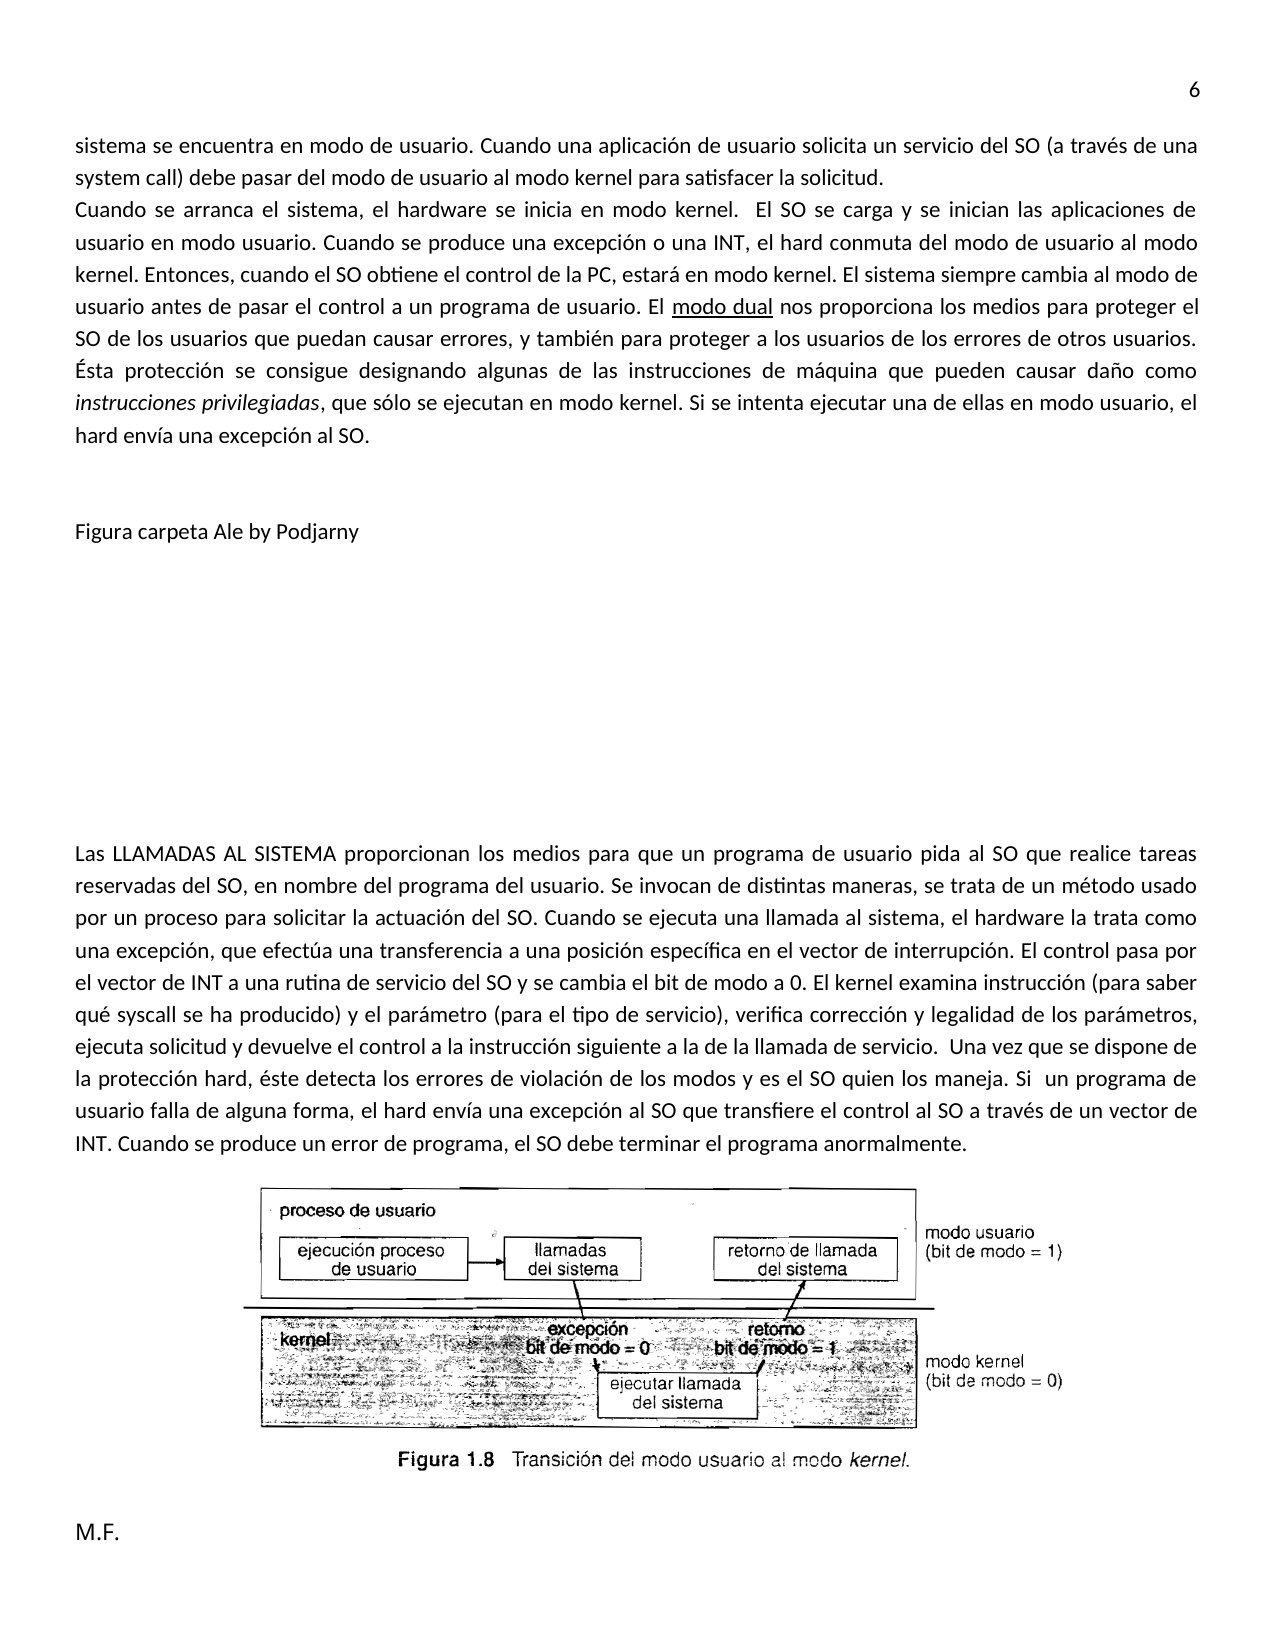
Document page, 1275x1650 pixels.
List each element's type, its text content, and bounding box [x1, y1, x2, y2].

list Las LLAMADAS AL SISTEMA proporcionan los medios para que un programa de usuario pida al SO que realice tareas reservadas del SO, en nombre del programa del usuario. Se invocan de distintas maneras, se trata de un método usado por un proceso para solicitar la actuación del SO. Cuando se ejecuta una llamada al sistema, el hardware la trata como una excepción, que efectúa una transferencia a una posición específica en el vector de interrupción. El control pasa por el vector de INT a una rutina de servicio del SO y se cambia el bit de modo a 0. El kernel examina instrucción (para saber qué syscall se ha producido) y el parámetro (para el tipo de servicio), verifica corrección y legalidad de los parámetros, ejecuta solicitud y devuelve el control a la instrucción siguiente a la de la llamada de servicio. Una vez que se dispone de la protección hard, éste detecta los errores de violación de los modos y es el SO quien los maneja. Si un programa de usuario falla de alguna forma, el hard envía una excepción al SO que transfiere el control al SO a través de un vector de INT. Cuando se produce un error de programa, el SO debe terminar el programa anormalmente. [75, 839, 1200, 1157]
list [75, 131, 1200, 191]
list Cuando se arranca el sistema, el hardware se inicia en modo kernel. El SO se carga y se inician las aplicaciones de usuario en modo usuario. Cuando se produce una excepción o una INT, el hard conmuta del modo de usuario al modo kernel. Entonces, cuando el SO obtiene el control de la PC, estará en modo kernel. El sistema siempre cambia al modo de usuario antes de pasar el control a un programa de usuario. El modo dual nos proporciona los medios para proteger el SO de los usuarios que puedan causar errores, y también para proteger a los usuarios de los errores de otros usuarios. Ésta protección se consigue designando algunas de las instrucciones de máquina que pueden causar daño como instrucciones privilegiadas, que sólo se ejecutan en modo kernel. Si se intenta ejecutar una de ellas en modo usuario, el hard envía una excepción al SO. [75, 195, 1200, 449]
list Figura carpeta Ale by Podjarny [75, 517, 1200, 545]
